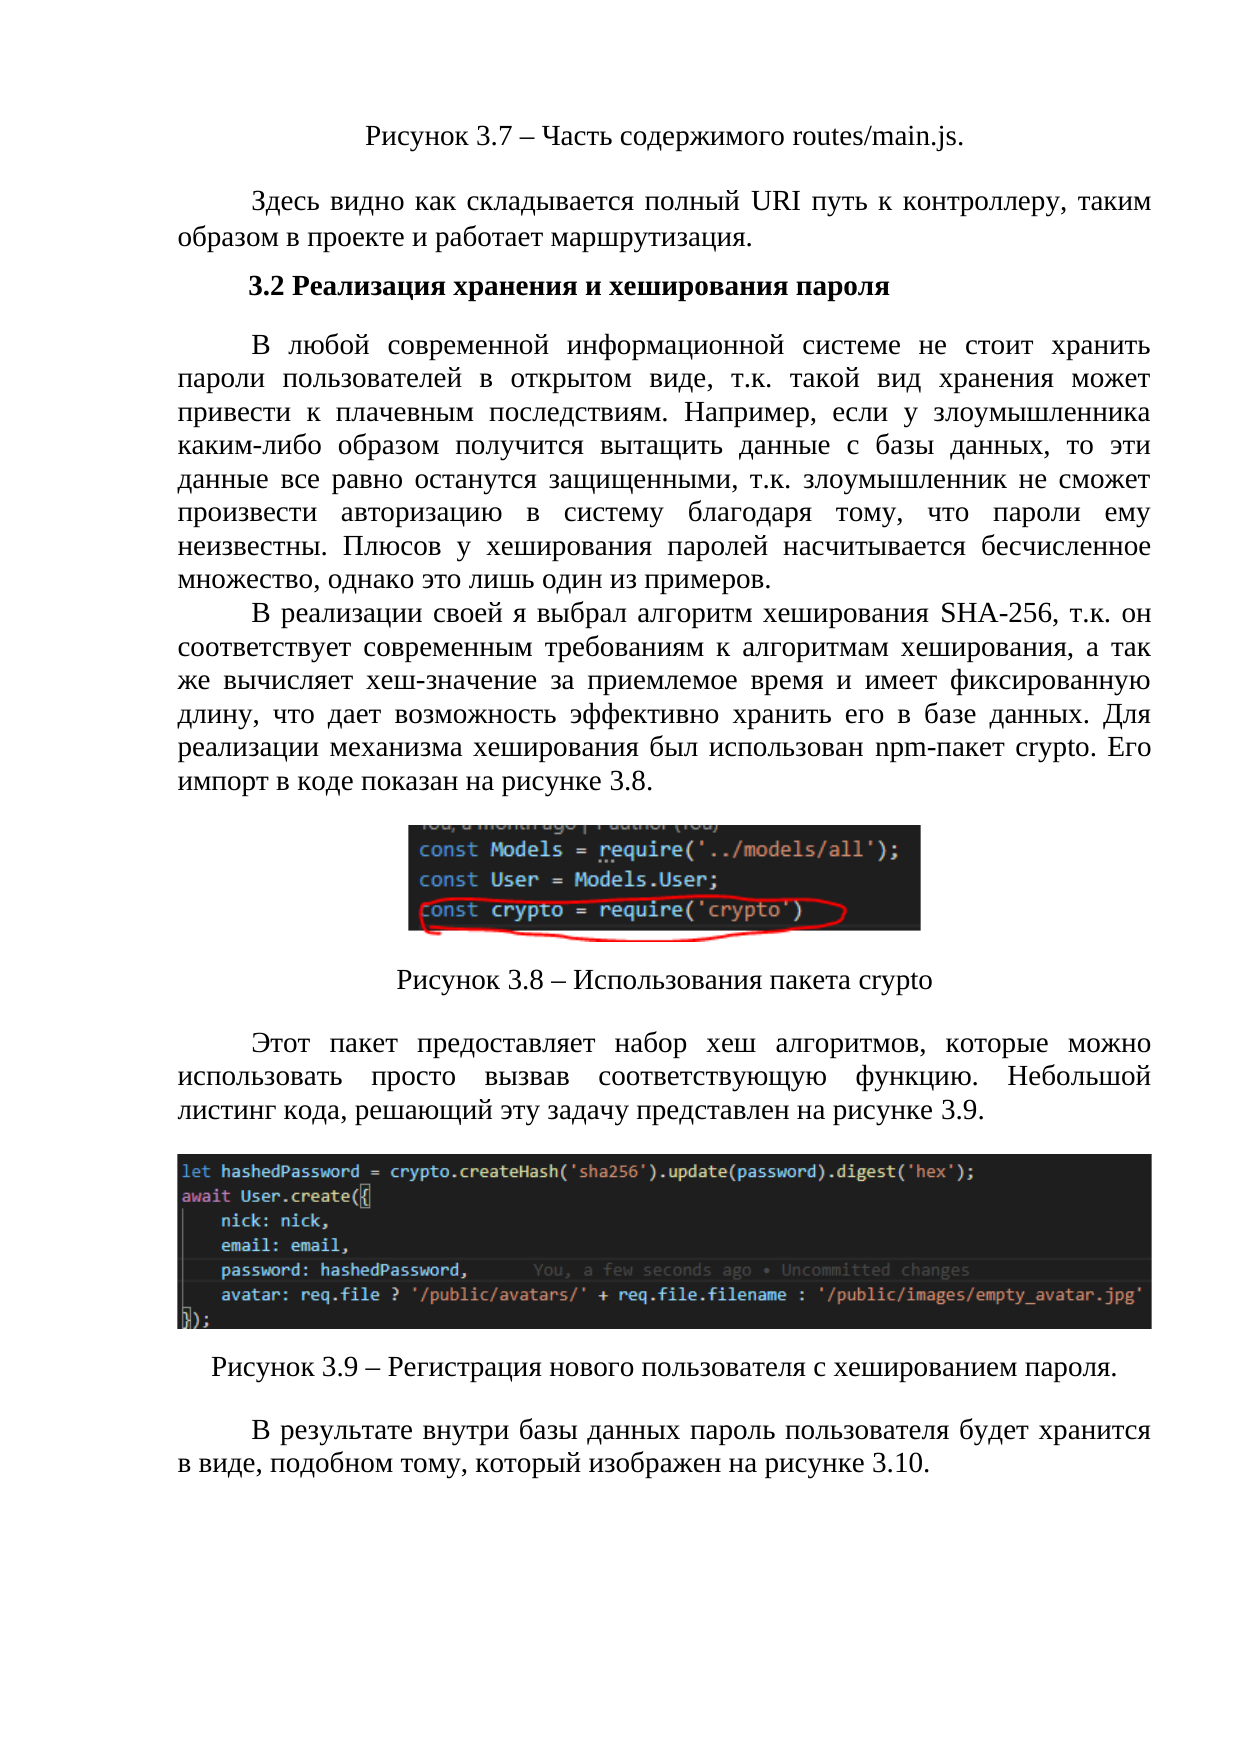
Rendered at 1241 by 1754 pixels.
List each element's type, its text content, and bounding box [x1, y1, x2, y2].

text Здесь видно как складывается полный URI путь к контроллеру, таким образом в проекте и работает маршрутизация. [177, 183, 1152, 253]
picture [408, 825, 921, 942]
text Рисунок 3.9 – Регистрация нового пользователя с хешированием пароля. [177, 1349, 1152, 1383]
text В любой современной информационной системе не стоит хранить пароли пользователей в открытом виде, т.к. такой вид хранения может привести к плачевным последствиям. Например, если у злоумышленника каким-либо образом получится вытащить данные с базы данных, то эти данные все равно останутся защищенными, т.к. злоумышленник не сможет произвести авторизацию в систему благодаря тому, что пароли ему неизвестны. Плюсов у хеширования паролей насчитывается бесчисленное множество, однако это лишь один из примеров. [177, 327, 1152, 595]
text В реализации своей я выбрал алгоритм хеширования SHA-256, т.к. он соответствует современным требованиям к алгоритмам хеширования, а так же вычисляет хеш-значение за приемлемое время и имеет фиксированную длину, что дает возможность эффективно хранить его в базе данных. Для реализации механизма хеширования был использован npm-пакет crypto. Его импорт в коде показан на рисунке 3.8. [177, 595, 1152, 796]
text Рисунок 3.8 – Использования пакета crypto [177, 962, 1152, 996]
text Рисунок 3.7 – Часть содержимого routes/main.js. [177, 118, 1152, 152]
picture [177, 1154, 1152, 1329]
text В результате внутри базы данных пароль пользователя будет хранится в виде, подобном тому, который изображен на рисунке 3.10. [177, 1412, 1152, 1479]
subtitle 3.2 Реализация хранения и хеширования пароля [177, 268, 1152, 302]
text Этот пакет предоставляет набор хеш алгоритмов, которые можно использовать просто вызвав соответствующую функцию. Небольшой листинг кода, решающий эту задачу представлен на рисунке 3.9. [177, 1025, 1152, 1125]
